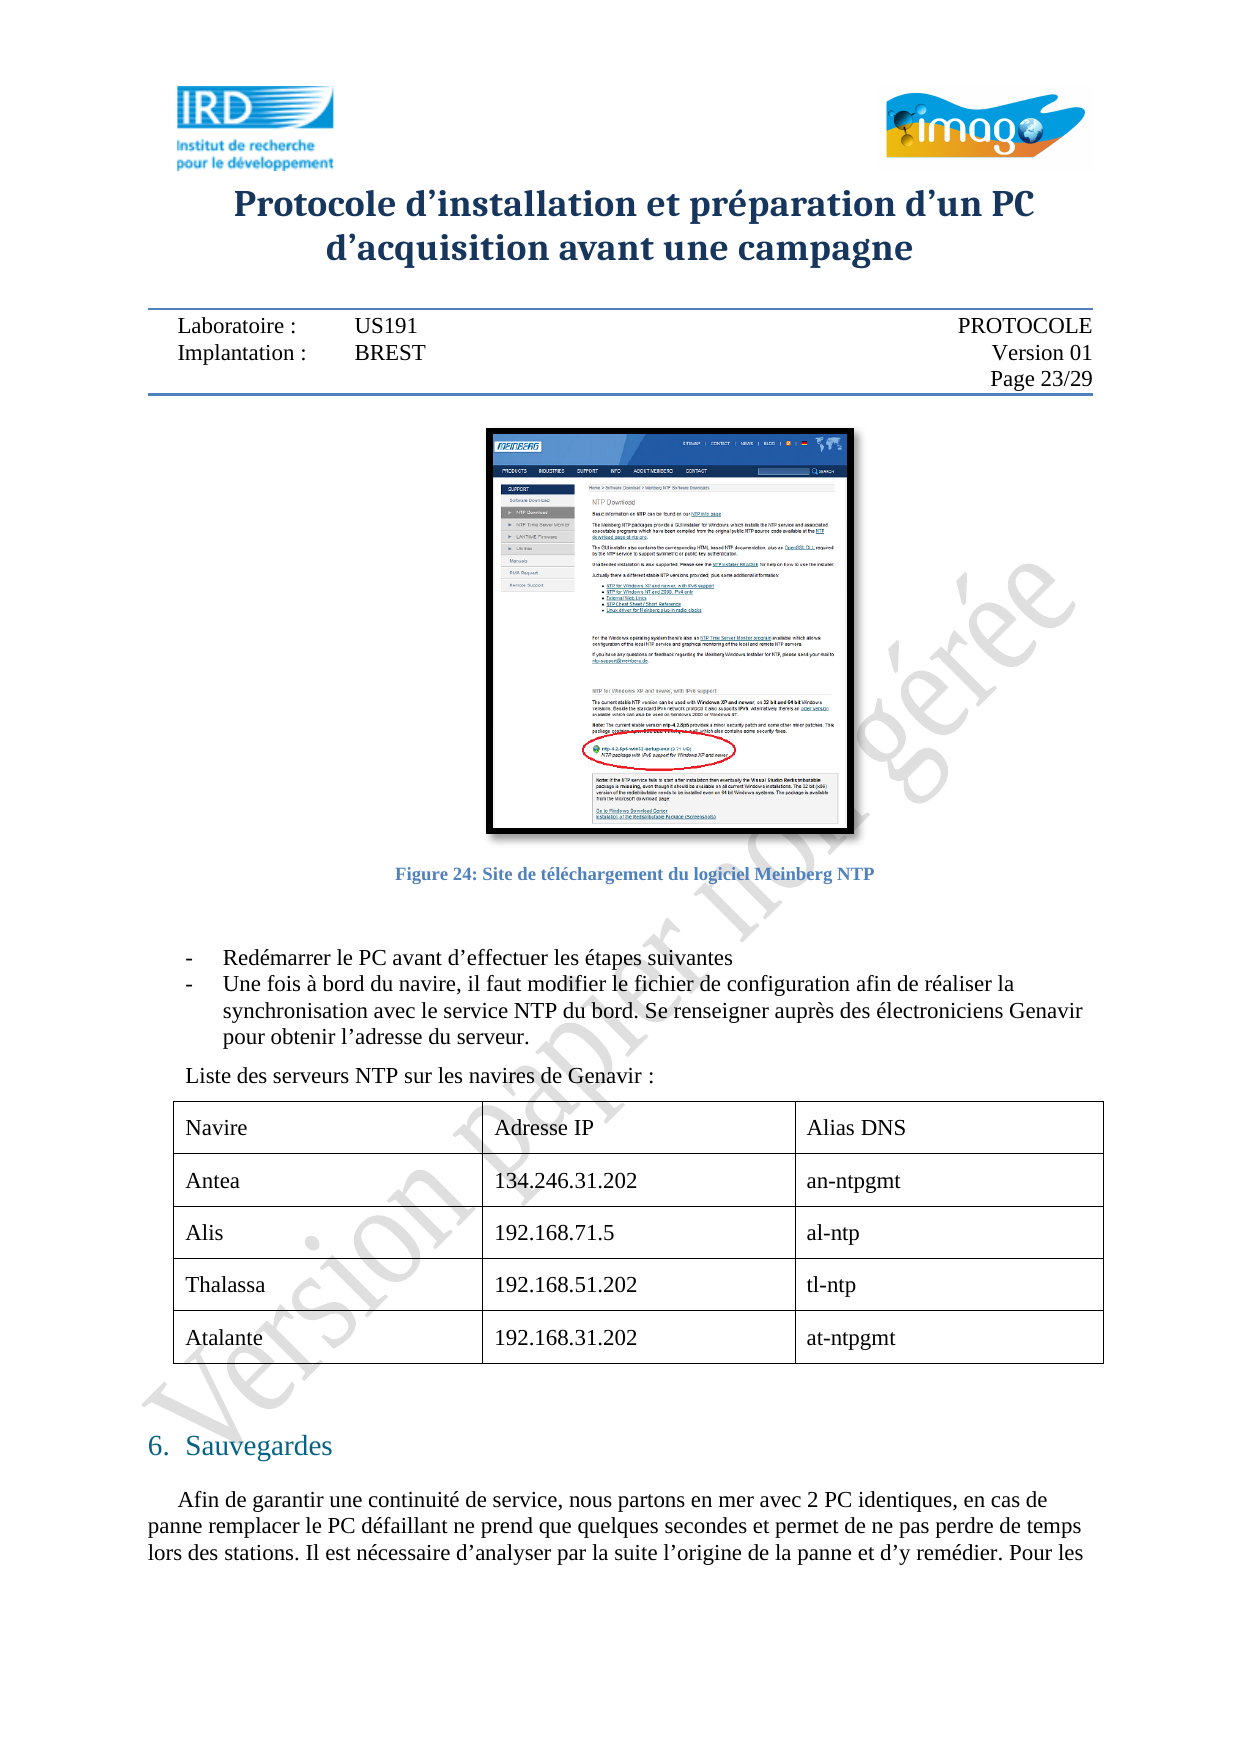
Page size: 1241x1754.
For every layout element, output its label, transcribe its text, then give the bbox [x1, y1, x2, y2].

table_cell 192.168.31.202 [483, 1311, 795, 1363]
picture [877, 86, 1093, 171]
table_cell tl-ntp [796, 1259, 1103, 1310]
table_header Navire [174, 1102, 482, 1153]
table_header Alias DNS [796, 1102, 1103, 1153]
list Redémarrer le PC avant d’effectuer les étapes suivantes [185, 944, 1093, 970]
text Figure 24: Site de téléchargement du logiciel Meinberg NTP [148, 863, 1093, 884]
text Liste des serveurs NTP sur les navires de Genavir : [185, 1062, 1093, 1088]
table_cell Atalante [174, 1311, 482, 1363]
picture [493, 434, 847, 828]
table_cell Antea [174, 1154, 482, 1206]
table_cell 192.168.71.5 [483, 1207, 795, 1258]
list Une fois à bord du navire, il faut modifier le fichier de configuration afin de réaliser la synchronisation avec le service NTP du bord. Se renseigner auprès des électroniciens Genavir pour obtenir l’adresse du serveur. [185, 970, 1093, 1049]
table_cell Alis [174, 1207, 482, 1258]
subtitle Sauvegardes [148, 1428, 1093, 1461]
table_cell an-ntpgmt [796, 1154, 1103, 1206]
table_cell 192.168.51.202 [483, 1259, 795, 1310]
picture [177, 86, 334, 171]
table_cell at-ntpgmt [796, 1311, 1103, 1363]
table_header Adresse IP [483, 1102, 795, 1153]
table_cell 134.246.31.202 [483, 1154, 795, 1206]
table_cell Thalassa [174, 1259, 482, 1310]
table_cell al-ntp [796, 1207, 1103, 1258]
